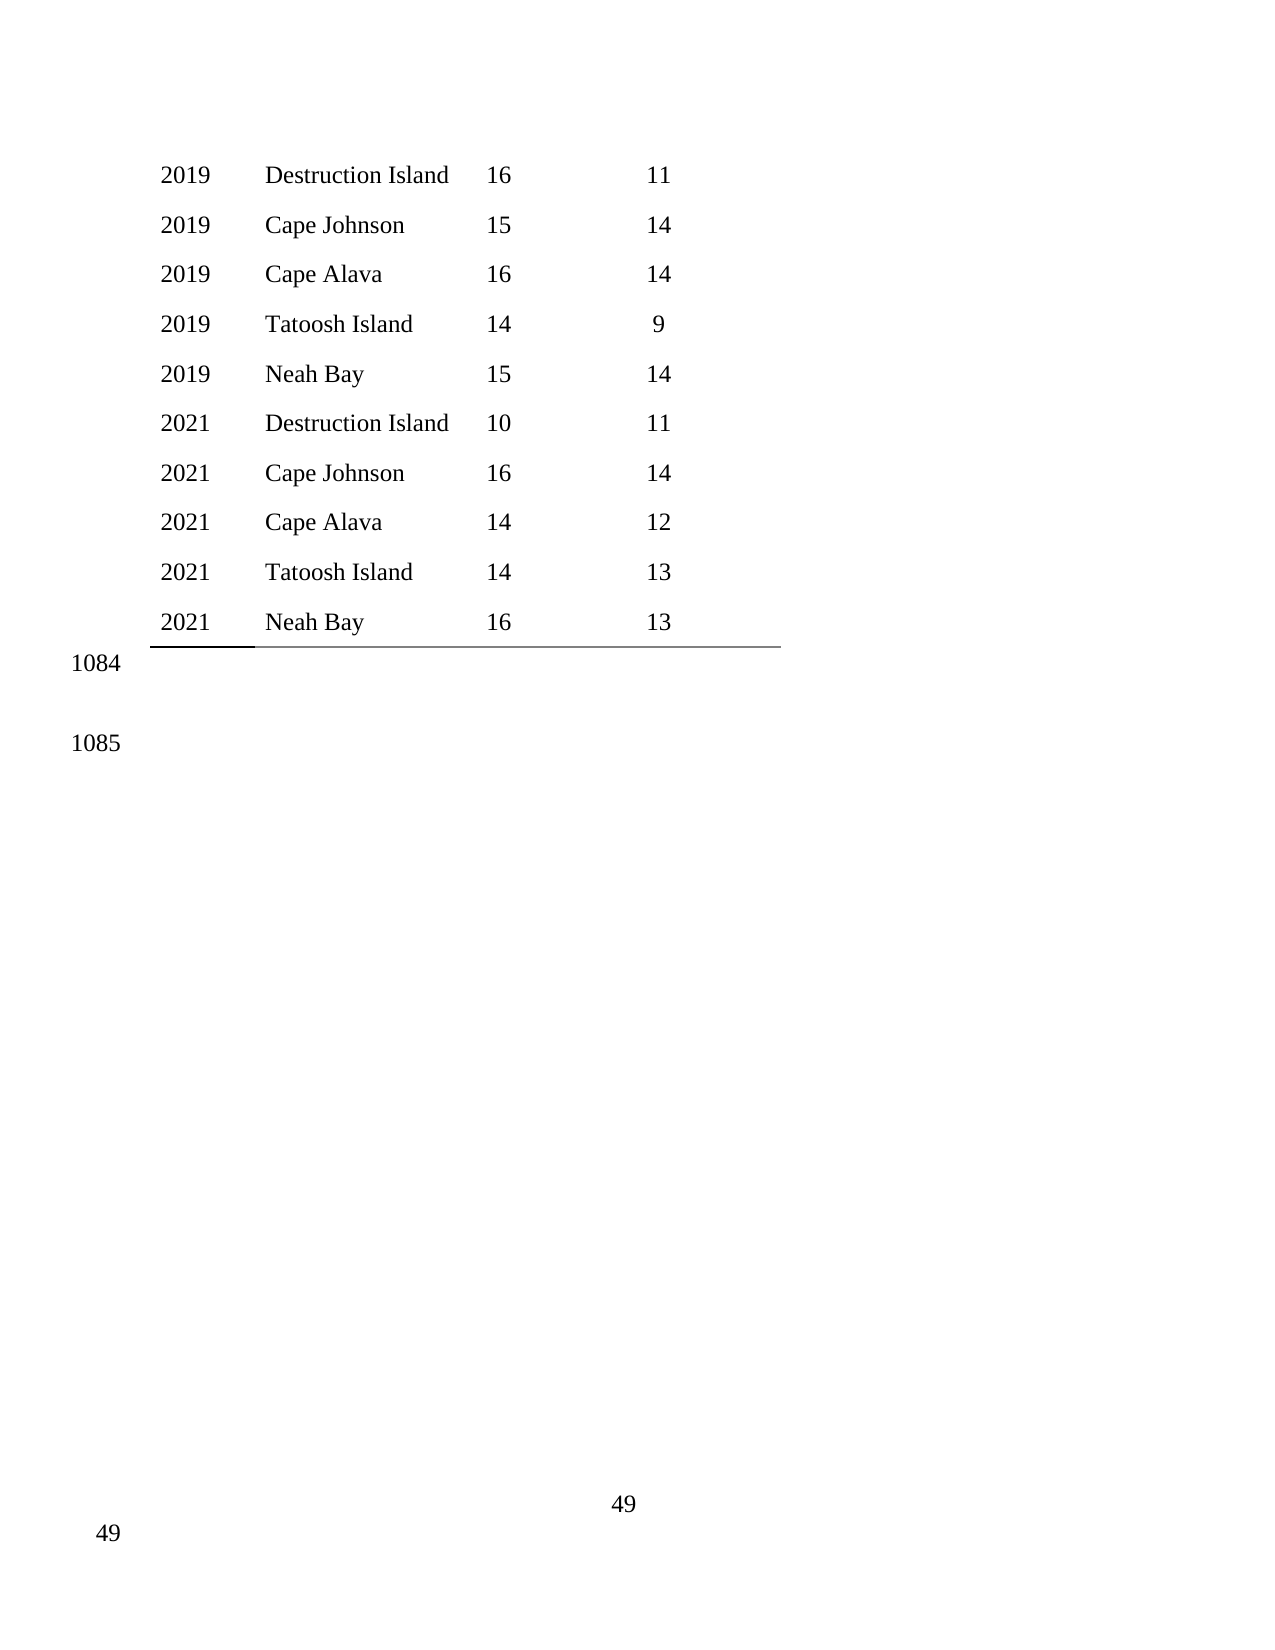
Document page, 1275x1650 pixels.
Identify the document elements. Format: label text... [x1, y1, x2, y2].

table_cell 16 [461, 448, 536, 497]
table_cell Neah Bay [255, 596, 461, 646]
table_cell 12 [536, 497, 781, 547]
table_cell 2021 [150, 547, 254, 596]
table_cell 14 [536, 249, 781, 299]
table_cell 14 [461, 497, 536, 547]
table_cell Destruction Island [255, 150, 461, 199]
table_cell 14 [461, 299, 536, 348]
table_cell 2021 [150, 497, 254, 547]
table_cell 2021 [150, 398, 254, 447]
table_cell 15 [461, 200, 536, 249]
table_cell Cape Alava [255, 497, 461, 547]
table_cell Cape Johnson [255, 448, 461, 497]
table_cell 16 [461, 596, 536, 646]
table_cell 16 [461, 249, 536, 299]
table_cell 2019 [150, 299, 254, 348]
table_cell Tatoosh Island [255, 299, 461, 348]
table_cell 2021 [150, 596, 254, 646]
table_cell 14 [536, 448, 781, 497]
table_cell Destruction Island [255, 398, 461, 447]
table_cell 16 [461, 150, 536, 199]
table_cell 9 [536, 299, 781, 348]
table_cell 11 [536, 398, 781, 447]
table_cell Cape Johnson [255, 200, 461, 249]
table_cell 2019 [150, 200, 254, 249]
table_cell Neah Bay [255, 348, 461, 398]
table_cell 11 [536, 150, 781, 199]
table_cell Tatoosh Island [255, 547, 461, 596]
table_cell 14 [536, 348, 781, 398]
table_cell 10 [461, 398, 536, 447]
table_cell 15 [461, 348, 536, 398]
table_cell 14 [536, 200, 781, 249]
table_cell 2021 [150, 448, 254, 497]
table_cell 13 [536, 547, 781, 596]
table_cell 13 [536, 596, 781, 646]
table_cell 14 [461, 547, 536, 596]
table_cell 2019 [150, 150, 254, 199]
table_cell Cape Alava [255, 249, 461, 299]
table_cell 2019 [150, 348, 254, 398]
table_cell 2019 [150, 249, 254, 299]
